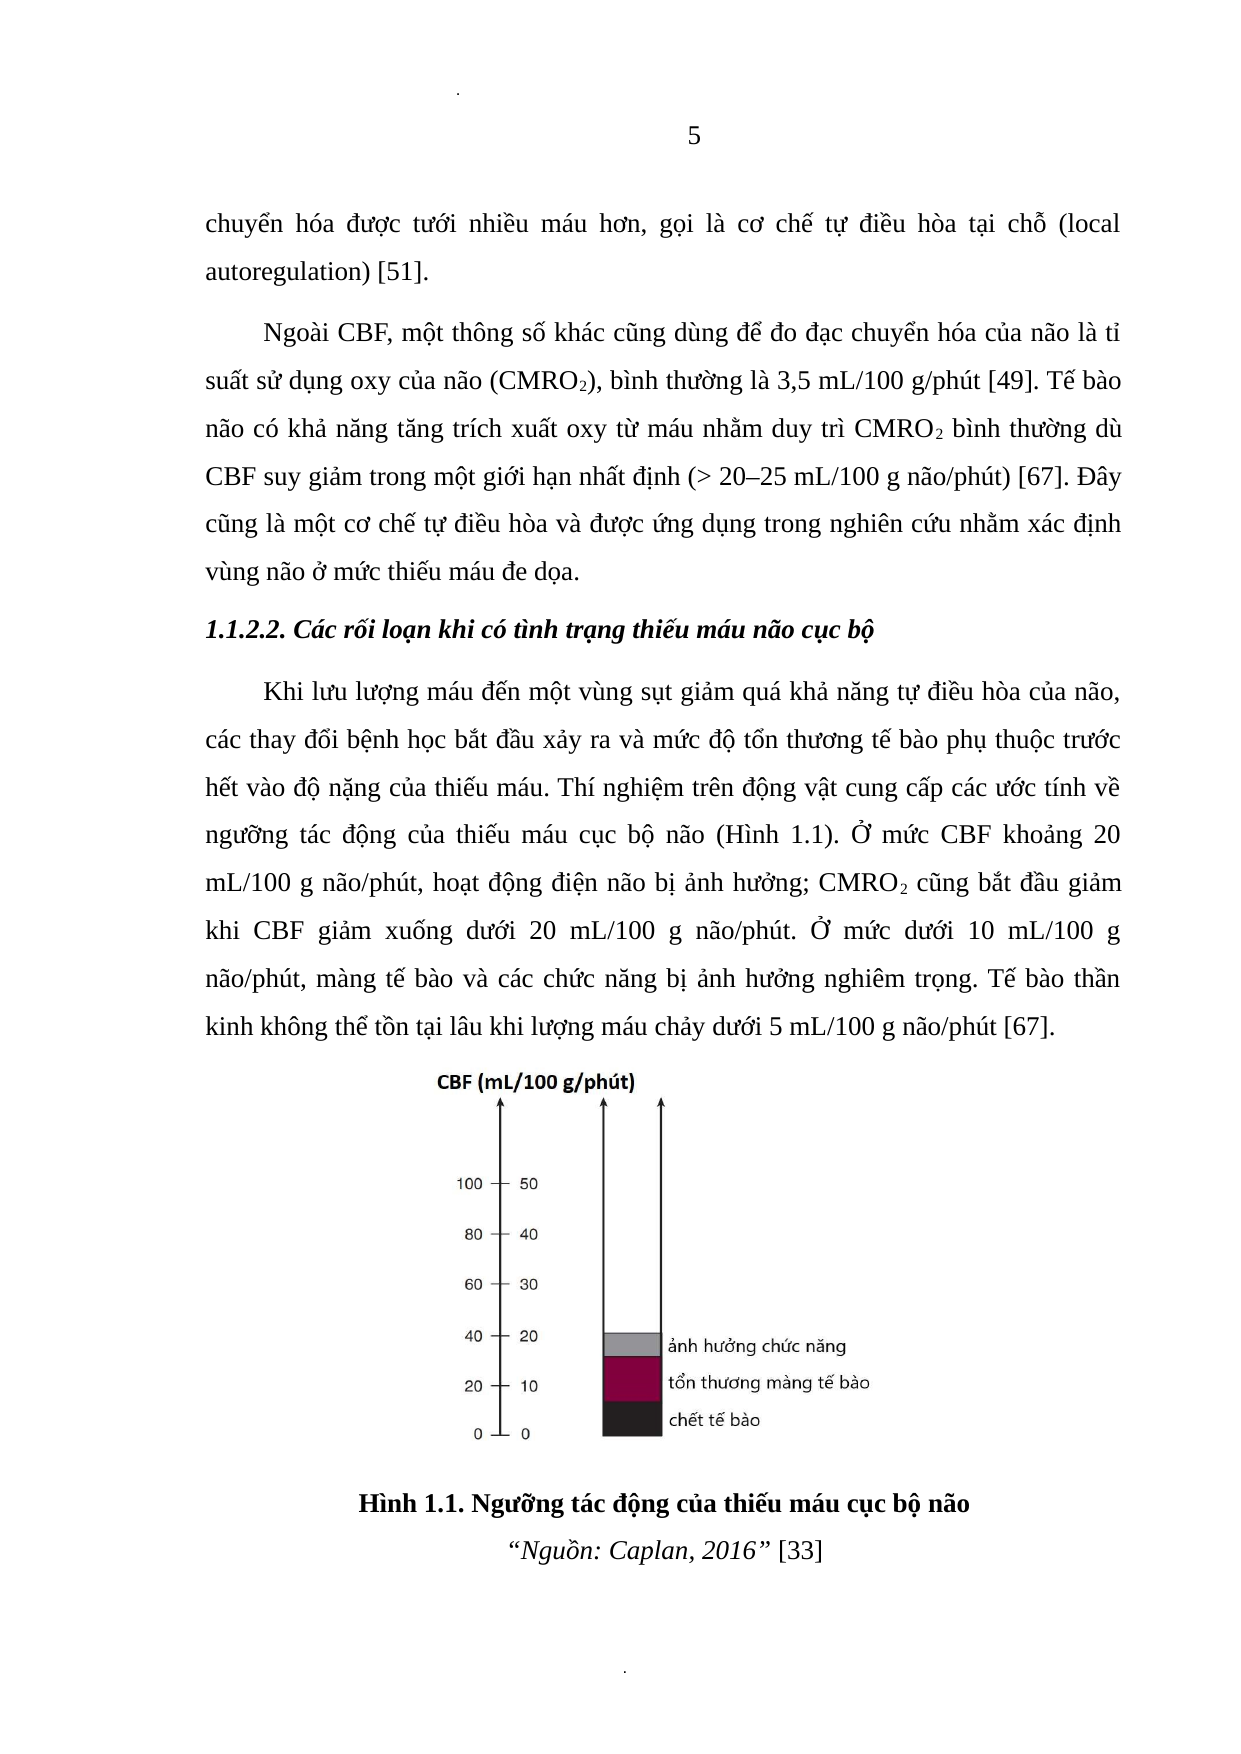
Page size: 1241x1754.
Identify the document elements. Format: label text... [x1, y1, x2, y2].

text Hình 1.1. Ngưỡng tác động của thiếu máu cục bộ não [236, 1487, 1093, 1518]
picture [433, 1058, 895, 1452]
text Khi lưu lượng máu đến một vùng sụt giảm quá khả năng tự điều hòa của não, các thay đổi bệnh học bắt đầu xảy ra và mức độ tổn thương tế bào phụ thuộc trước hết vào độ nặng của thiếu máu. Thí nghiệm trên động vật cung cấp các ước tính về ngưỡng tác động của thiếu máu cục bộ não (Hình 1.1). Ở mức CBF khoảng 20 mL/100 g não/phút, hoạt động điện não bị ảnh hưởng; CMRO2 cũng bắt đầu giảm khi CBF giảm xuống dưới 20 mL/100 g não/phút. Ở mức dưới 10 mL/100 g não/phút, màng tế bào và các chức năng bị ảnh hưởng nghiêm trọng. Tế bào thần kinh không thể tồn tại lâu khi lượng máu chảy dưới 5 mL/100 g não/phút [67]. [205, 675, 1122, 1041]
text Ngoài CBF, một thông số khác cũng dùng để đo đạc chuyển hóa của não là tỉ suất sử dụng oxy của não (CMRO2), bình thường là 3,5 mL/100 g/phút [49]. Tế bào não có khả năng tăng trích xuất oxy từ máu nhằm duy trì CMRO2 bình thường dù CBF suy giảm trong một giới hạn nhất định (> 20–25 mL/100 g não/phút) [67]. Đây cũng là một cơ chế tự điều hòa và được ứng dụng trong nghiên cứu nhằm xác định vùng não ở mức thiếu máu đe dọa. [205, 316, 1122, 587]
subtitle 1.1.2.2. Các rối loạn khi có tình trạng thiếu máu não cục bộ [205, 613, 1122, 644]
text “Nguồn: Caplan, 2016” [33] [213, 1534, 1115, 1565]
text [205, 207, 1122, 286]
